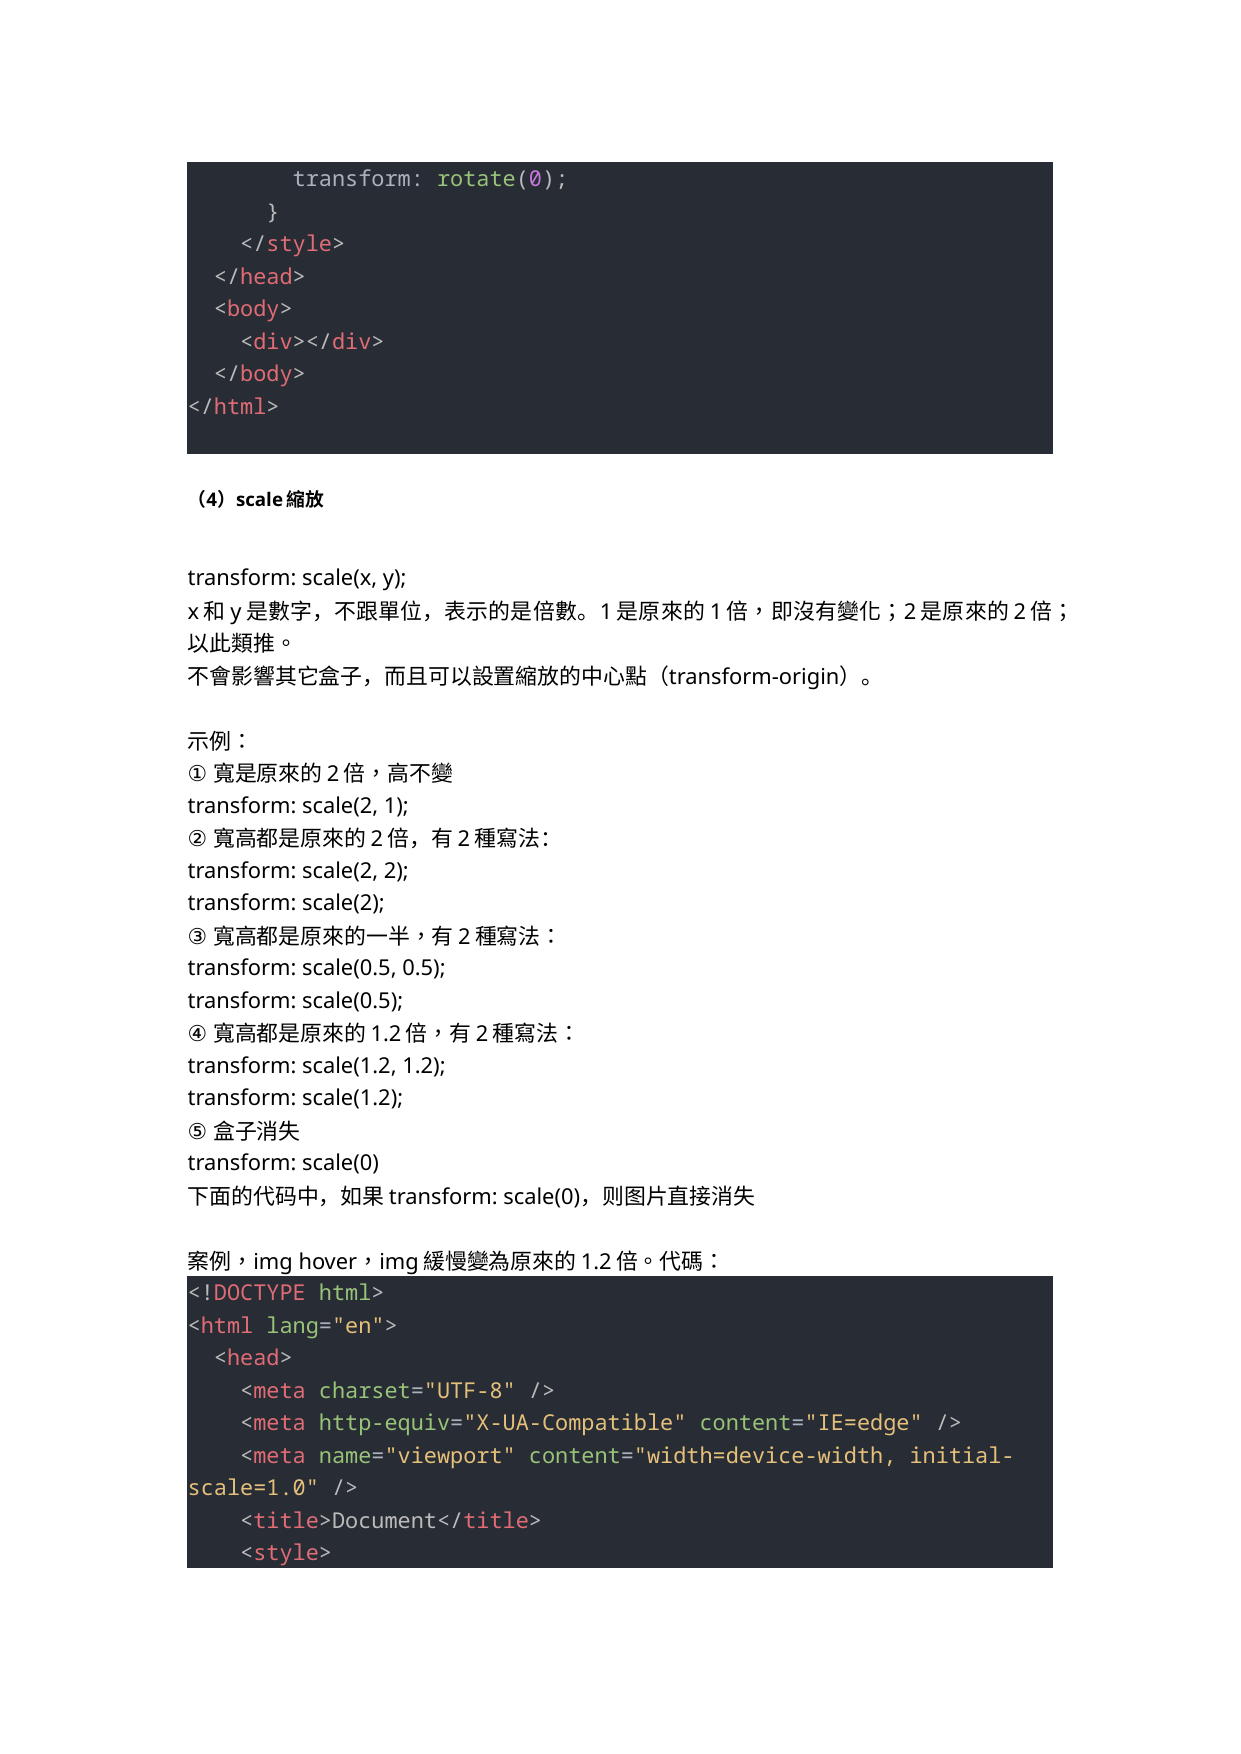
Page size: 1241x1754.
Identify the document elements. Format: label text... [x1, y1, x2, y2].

text transform: scale(1.2); [187, 1081, 1053, 1113]
text 下面的代码中，如果transform: scale(0)，则图片直接消失 [187, 1178, 1053, 1211]
text transform: scale(0) [187, 1146, 1053, 1178]
text <head> [187, 1341, 1053, 1373]
text </body> [187, 357, 1053, 389]
text <meta name="viewport" content="width=device-width, initial-scale=1.0" /> [187, 1438, 1053, 1503]
text ② 寬高都是原來的2倍，有2種寫法： [187, 821, 1053, 853]
text <body> [187, 292, 1053, 324]
text x和y是數字，不跟單位，表示的是倍數。1是原來的1倍，即沒有變化；2是原來的2倍；以此類推。 [187, 593, 1053, 658]
text 不會影響其它盒子，而且可以設置縮放的中心點（transform-origin）。 [187, 658, 1053, 691]
text transform: scale(0.5, 0.5); [187, 951, 1053, 983]
text transform: scale(2, 1); [187, 788, 1053, 821]
text 示例： [187, 723, 1053, 756]
text ⑤ 盒子消失 [187, 1113, 1053, 1146]
text <!DOCTYPE html> [187, 1276, 1053, 1308]
text ③ 寬高都是原來的一半，有2種寫法： [187, 918, 1053, 951]
text transform: scale(0.5); [187, 983, 1053, 1016]
text 案例，img hover，img緩慢變為原來的1.2倍。代碼： [187, 1243, 1053, 1276]
text ① 寬是原來的2倍，高不變 [187, 756, 1053, 788]
text transform: scale(2, 2); [187, 853, 1053, 886]
text ④ 寬高都是原來的1.2倍，有2種寫法： [187, 1016, 1053, 1048]
text <html lang="en"> [187, 1308, 1053, 1341]
text <div></div> [187, 324, 1053, 357]
text transform: rotate(0); [187, 162, 1053, 194]
text <style> [187, 1536, 1053, 1568]
text transform: scale(1.2, 1.2); [187, 1048, 1053, 1081]
text } [187, 194, 1053, 227]
text <meta http-equiv="X-UA-Compatible" content="IE=edge" /> [187, 1406, 1053, 1438]
text transform: scale(2); [187, 886, 1053, 918]
text </head> [187, 259, 1053, 292]
text </html> [187, 389, 1053, 422]
text <meta charset="UTF-8" /> [187, 1373, 1053, 1406]
subtitle （4）scale縮放 [187, 482, 1053, 514]
text </style> [187, 227, 1053, 259]
text <title>Document</title> [187, 1503, 1053, 1536]
text transform: scale(x, y); [187, 561, 1053, 593]
